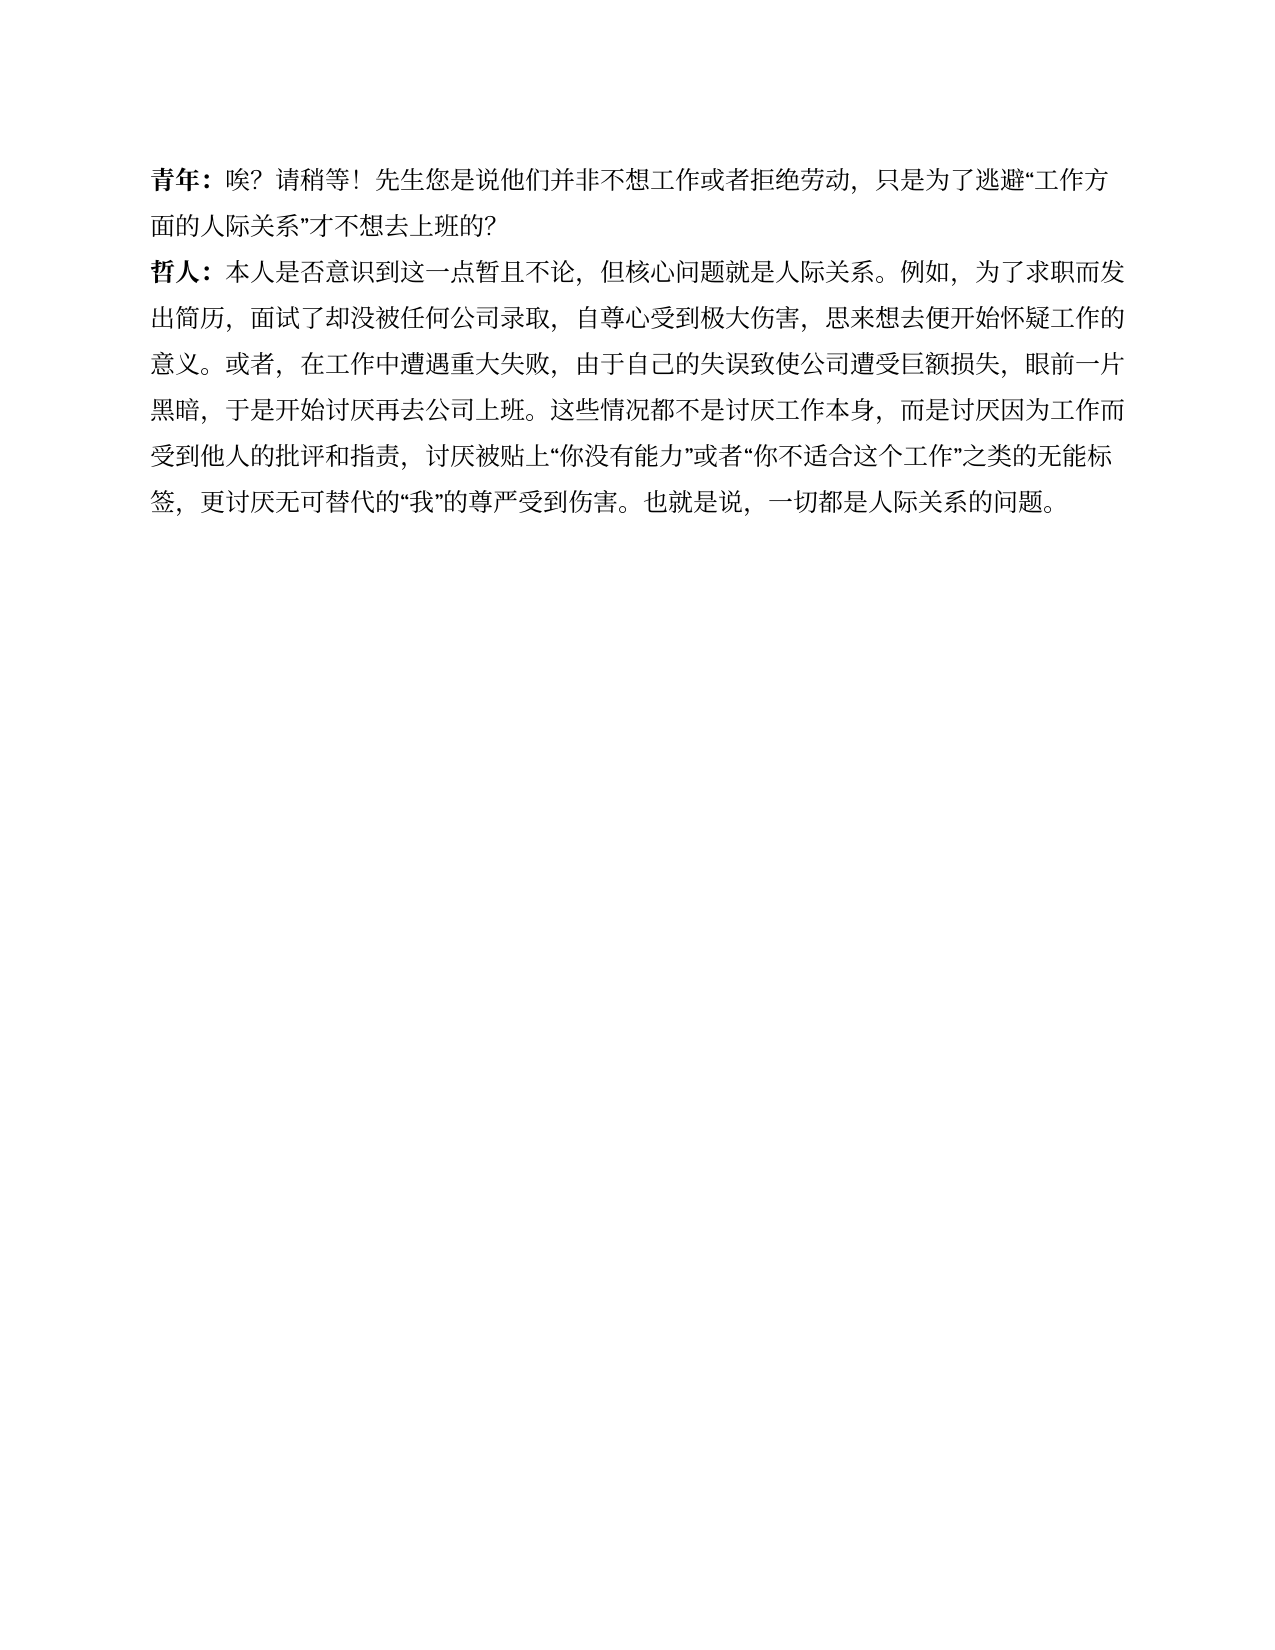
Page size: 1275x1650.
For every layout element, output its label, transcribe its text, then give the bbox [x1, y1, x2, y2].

text 青年：唉？请稍等！先生您是说他们并非不想工作或者拒绝劳动，只是为了逃避“工作方面的人际关系”才不想去上班的？ [150, 150, 1125, 242]
text 哲人：本人是否意识到这一点暂且不论，但核心问题就是人际关系。例如，为了求职而发出简历，面试了却没被任何公司录取，自尊心受到极大伤害，思来想去便开始怀疑工作的意义。或者，在工作中遭遇重大失败，由于自己的失误致使公司遭受巨额损失，眼前一片黑暗，于是开始讨厌再去公司上班。这些情况都不是讨厌工作本身，而是讨厌因为工作而受到他人的批评和指责，讨厌被贴上“你没有能力”或者“你不适合这个工作”之类的无能标签，更讨厌无可替代的“我”的尊严受到伤害。也就是说，一切都是人际关系的问题。 [150, 242, 1125, 517]
